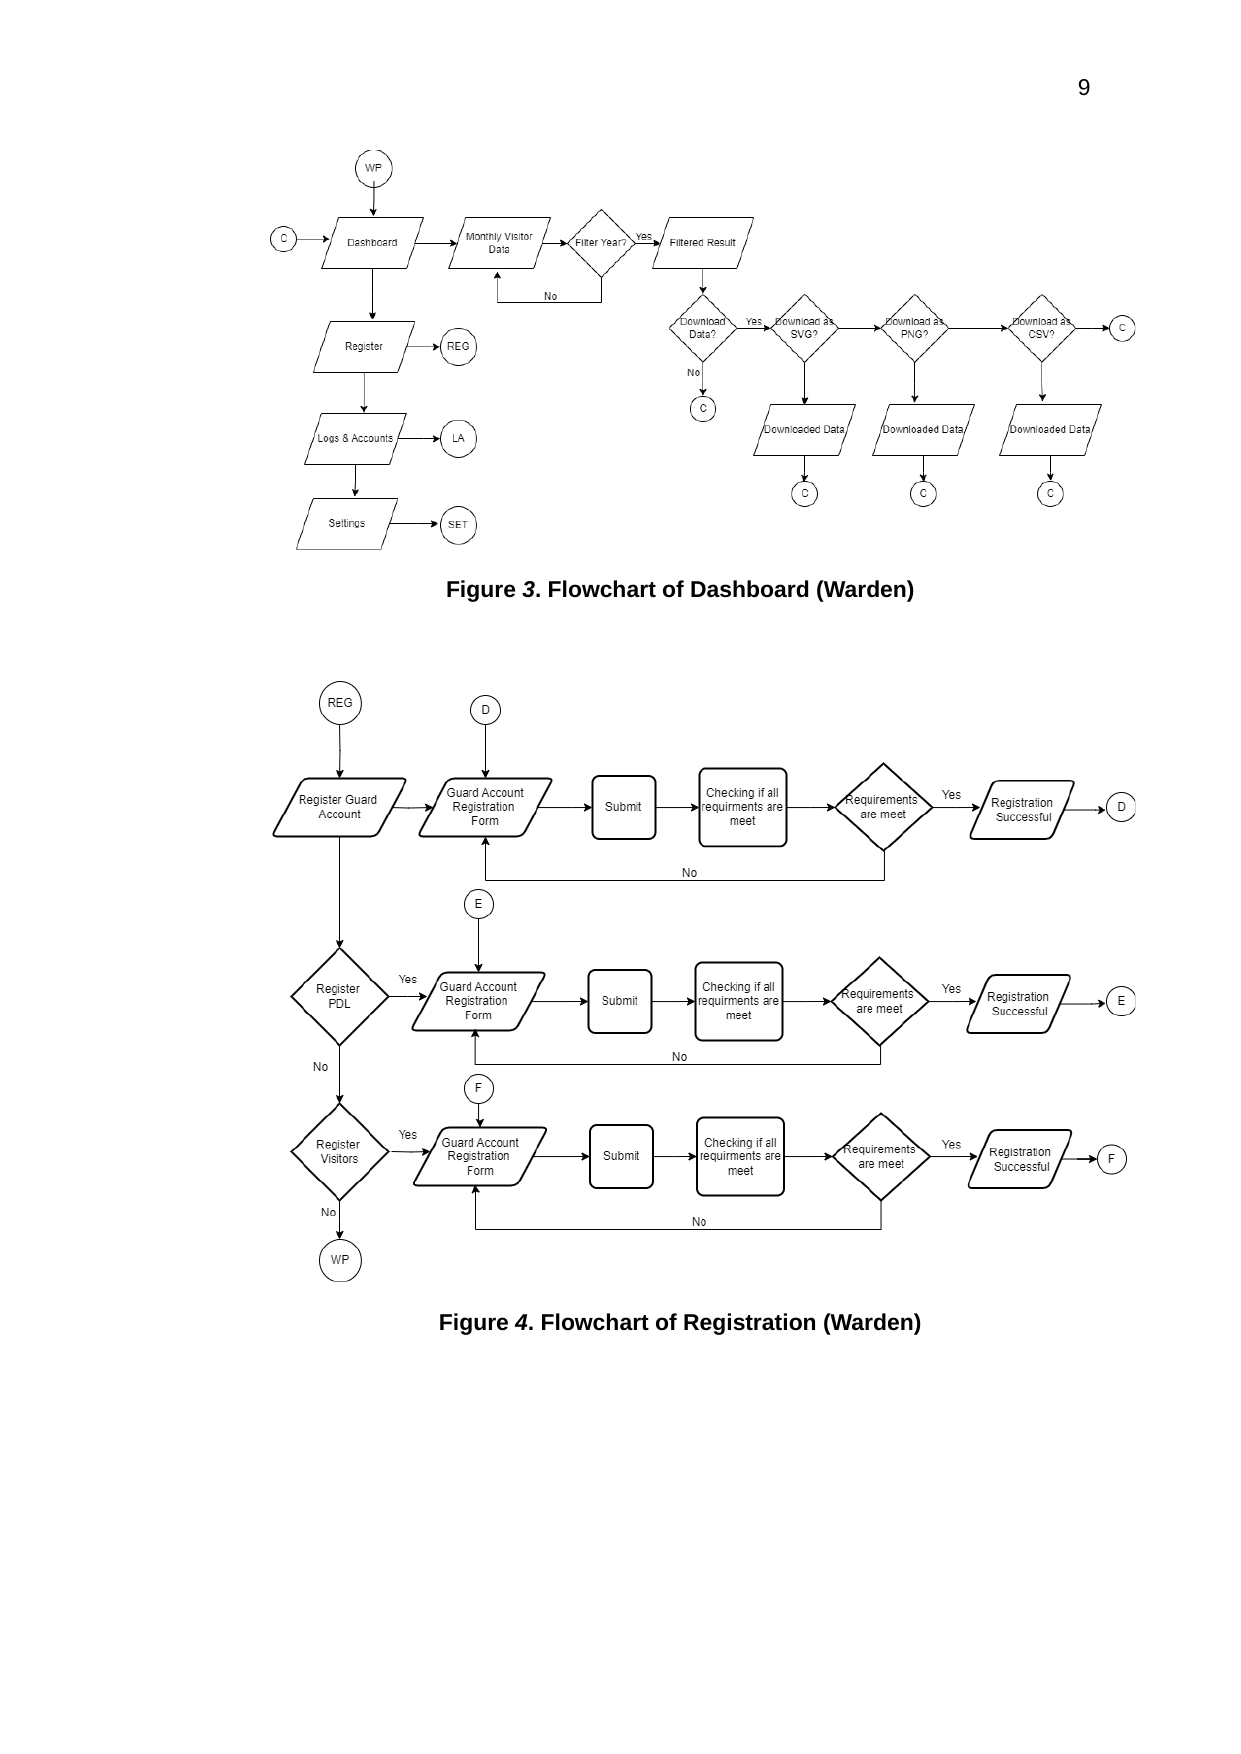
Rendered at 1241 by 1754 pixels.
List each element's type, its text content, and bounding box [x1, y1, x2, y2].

text Figure 4. Flowchart of Registration (Warden) [225, 1308, 1090, 1335]
text Figure 3. Flowchart of Dashboard (Warden) [225, 576, 1090, 602]
picture [270, 150, 1136, 550]
picture [270, 681, 1136, 1282]
